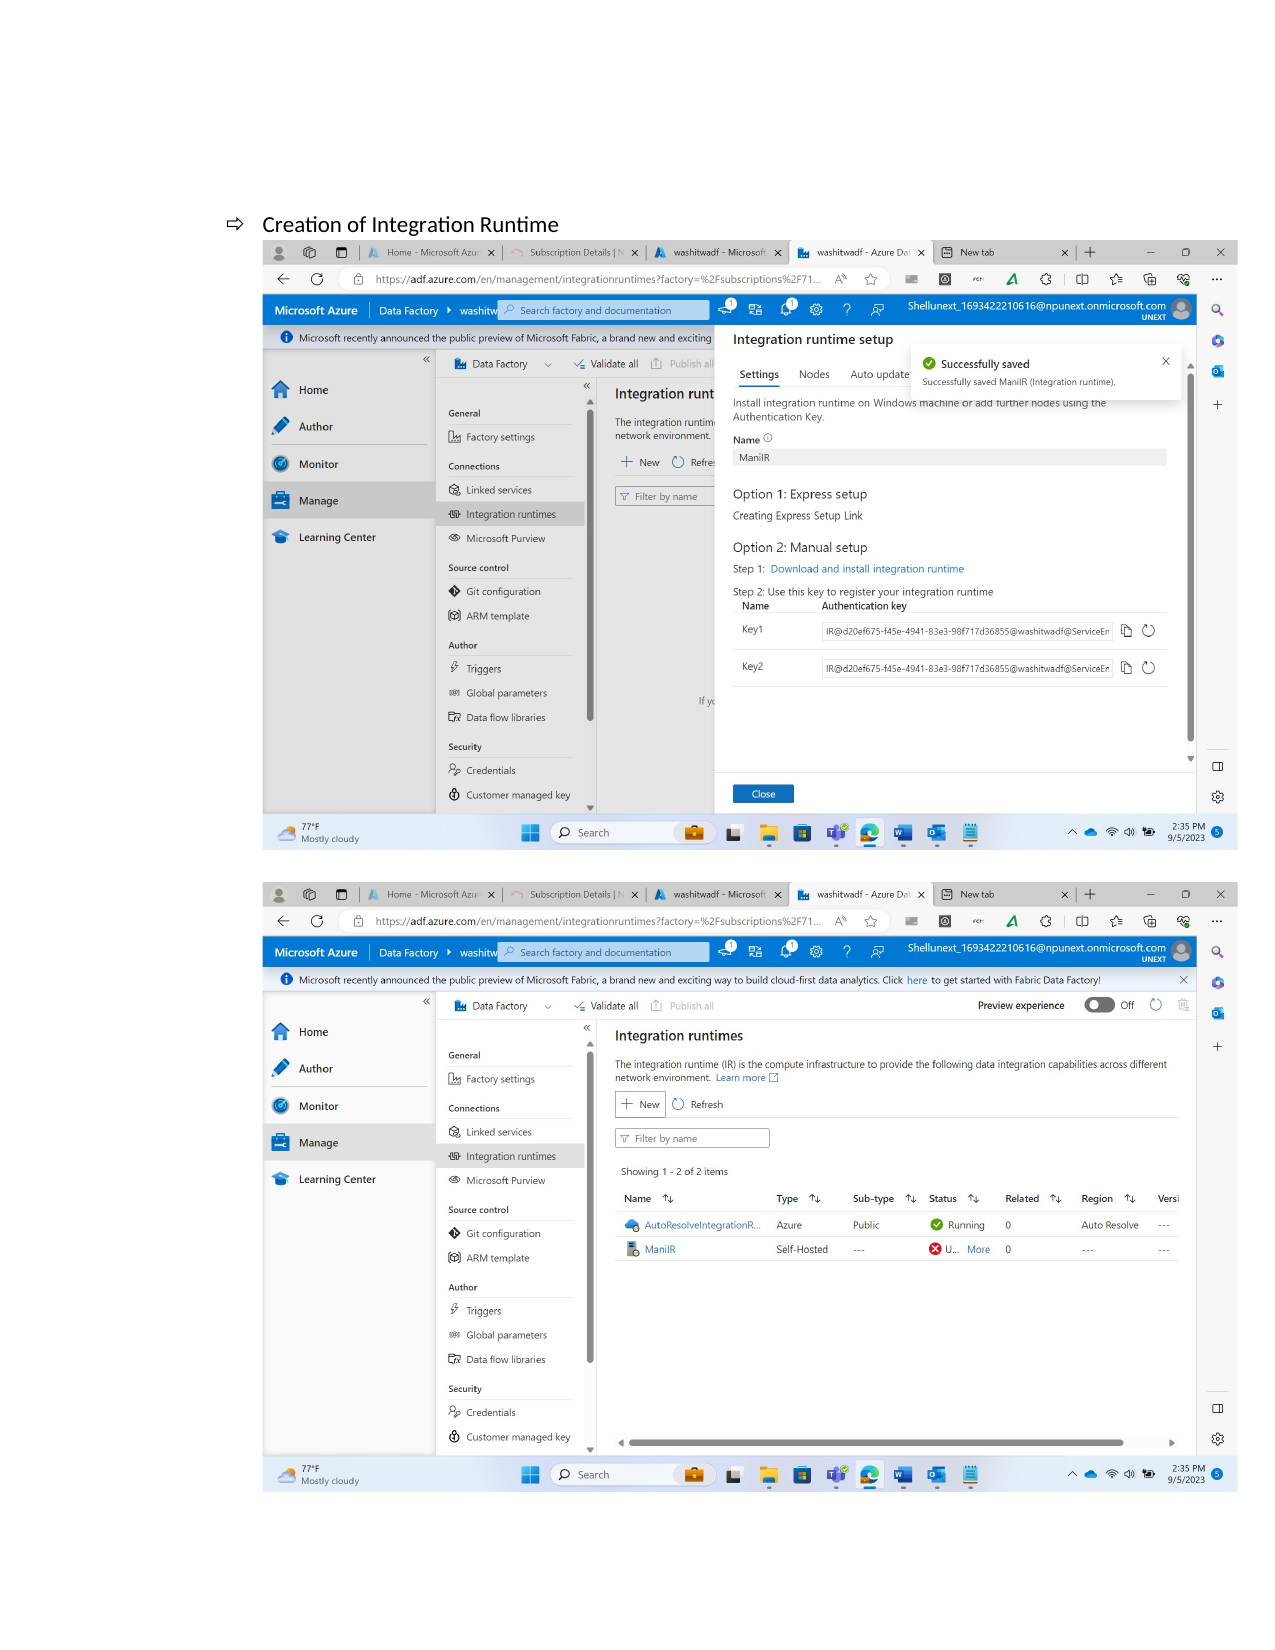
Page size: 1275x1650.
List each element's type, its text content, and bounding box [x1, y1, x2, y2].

picture [262, 240, 1238, 850]
list Creation of Integration Runtime [225, 210, 1125, 238]
picture [262, 882, 1238, 1492]
